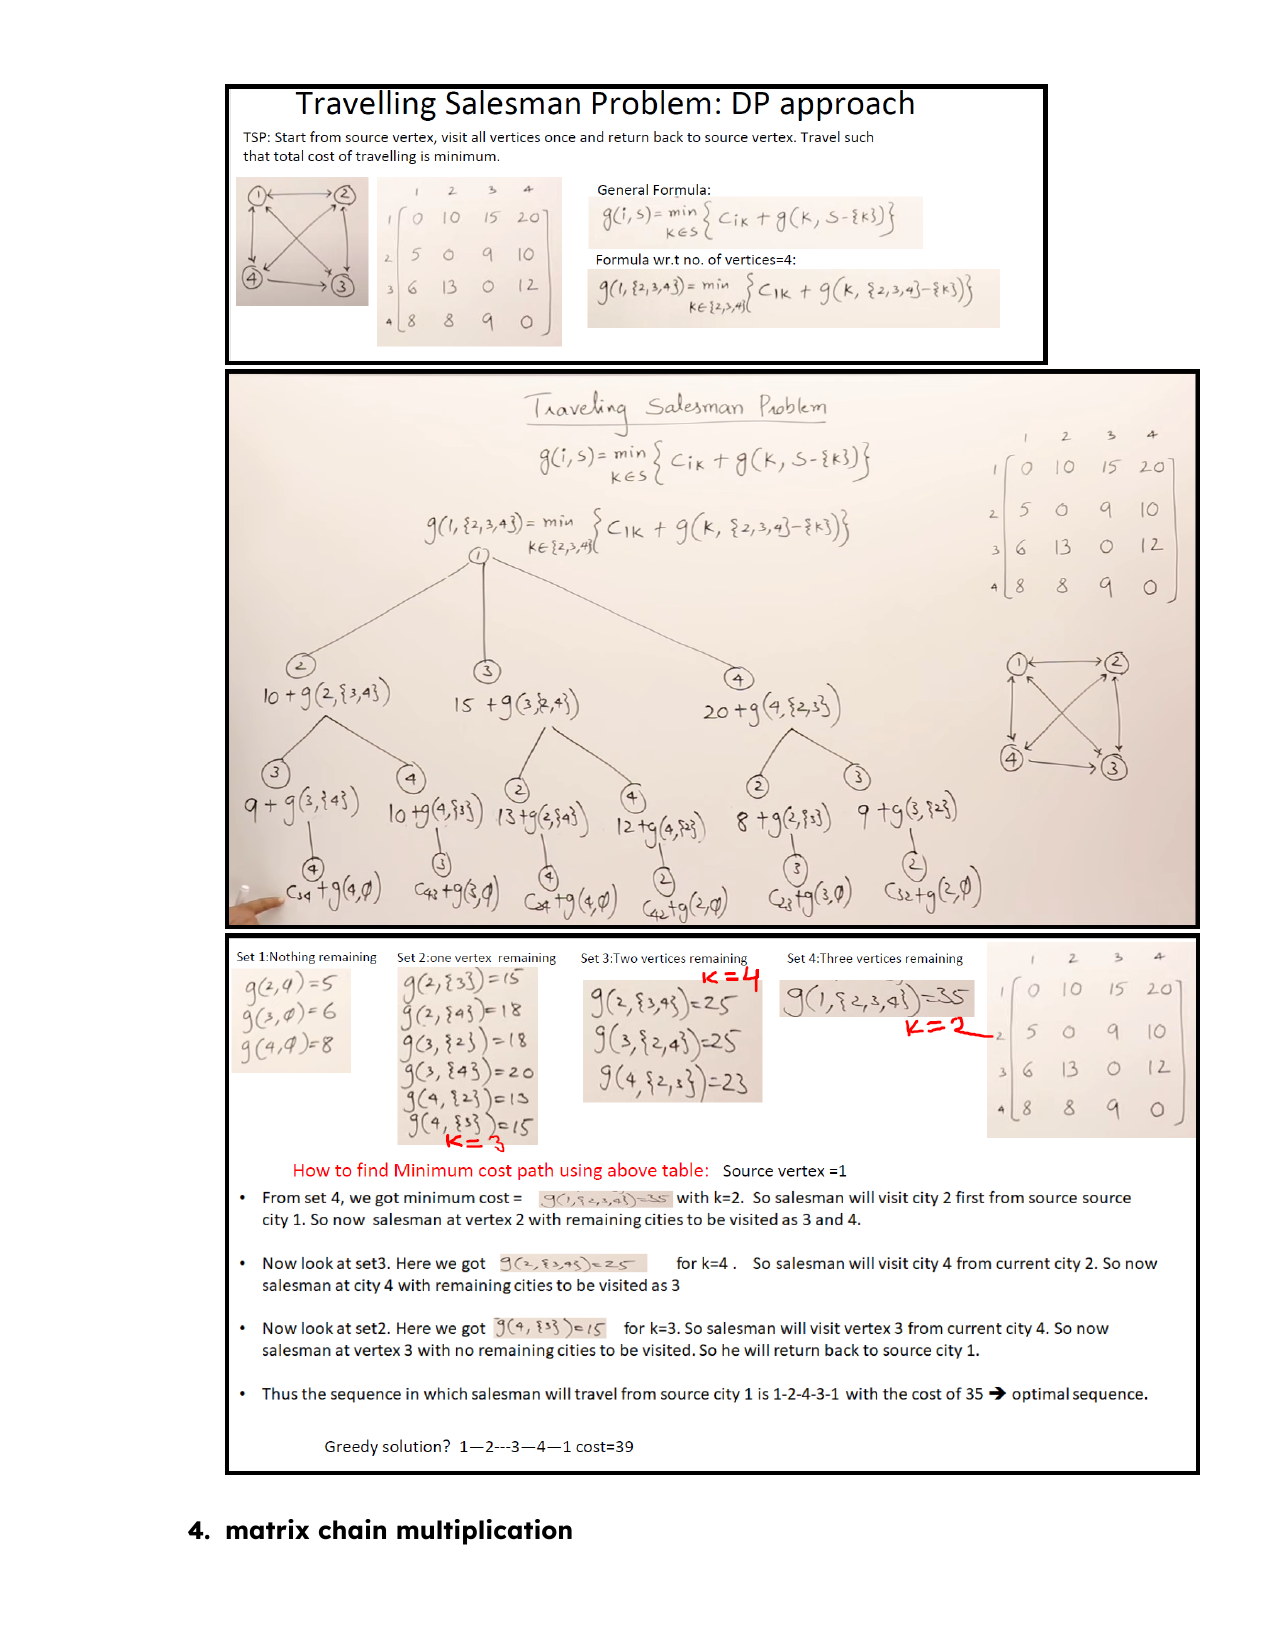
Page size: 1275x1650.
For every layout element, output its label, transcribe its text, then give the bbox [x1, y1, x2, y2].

picture [229, 938, 1196, 1471]
picture [229, 89, 1043, 361]
list matrix chain multiplication [187, 1515, 1125, 1546]
picture [229, 373, 1196, 925]
